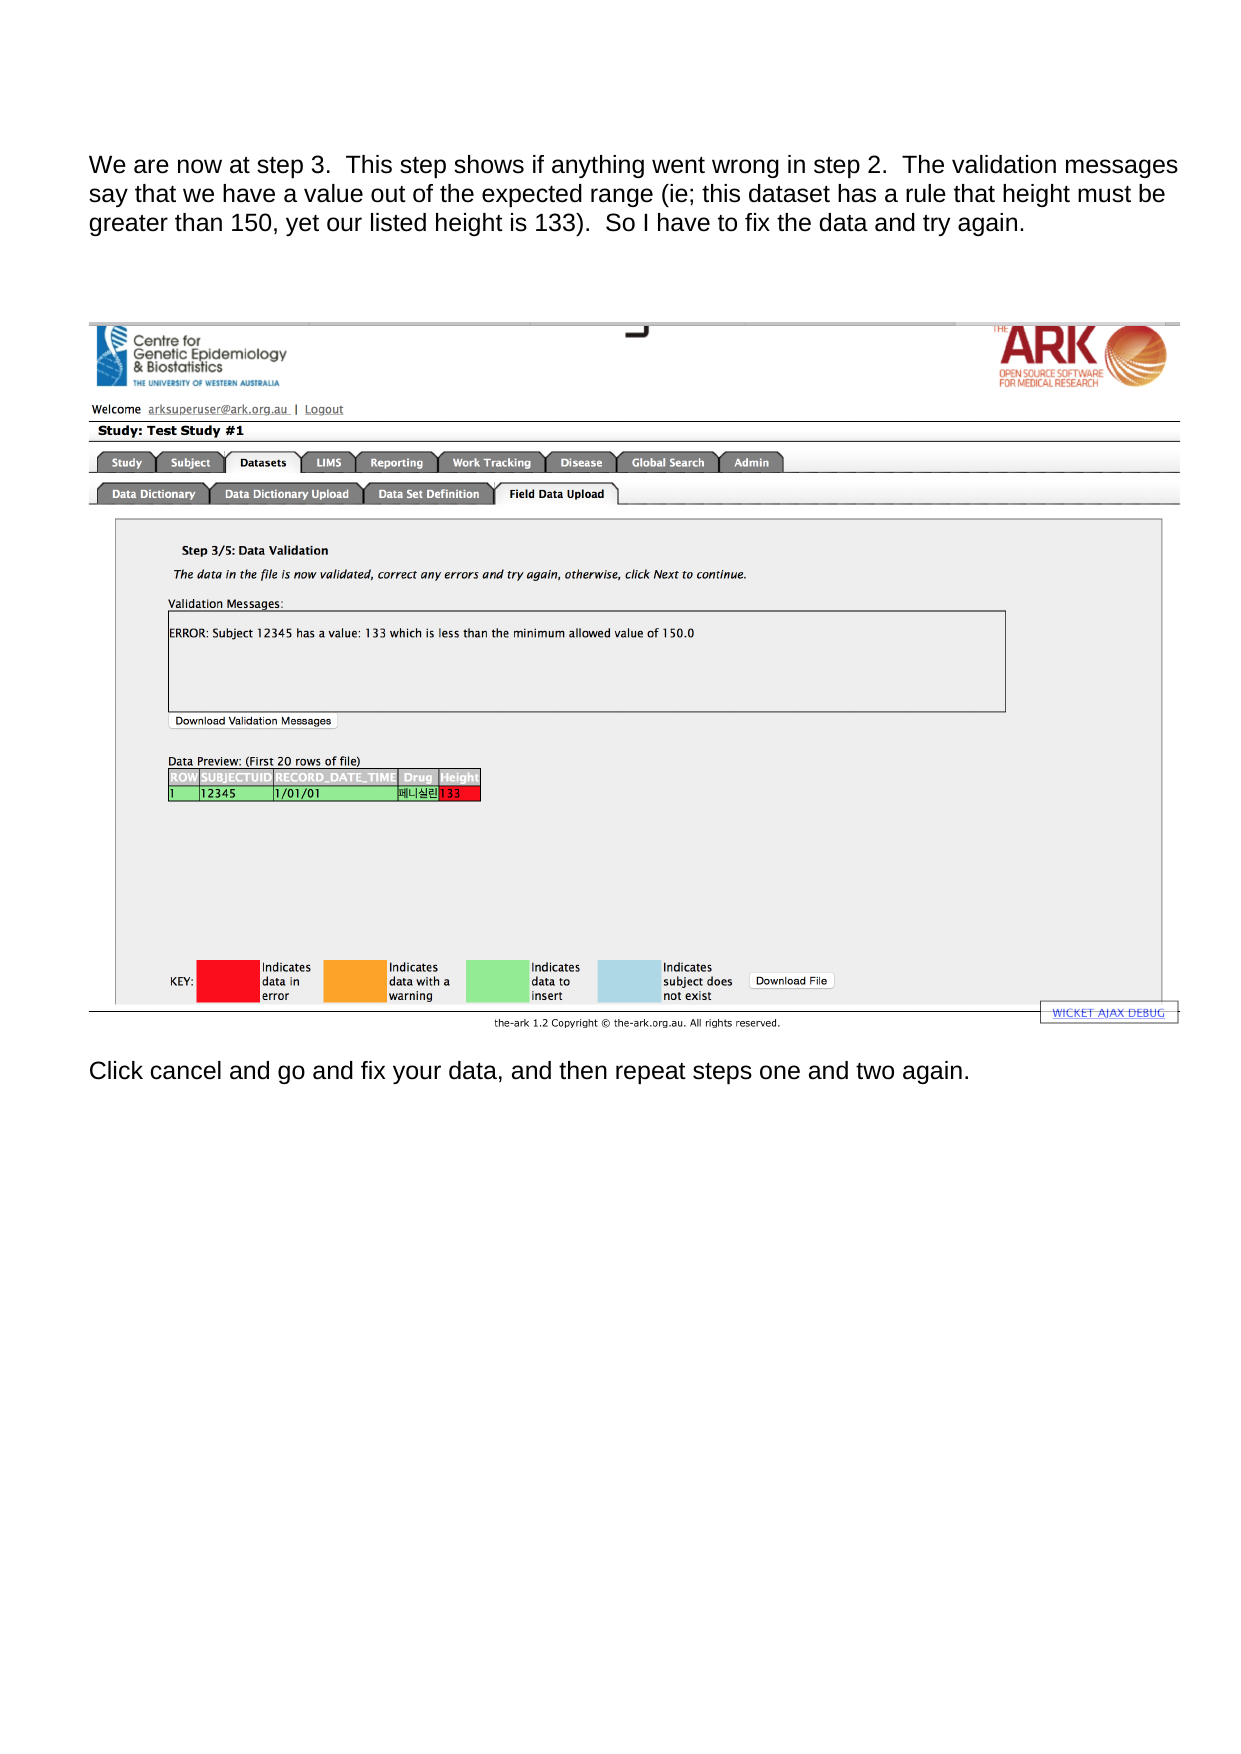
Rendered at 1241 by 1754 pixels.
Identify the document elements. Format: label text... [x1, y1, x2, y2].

text We are now at step 3. This step shows if anything went wrong in step 2. The validation messages say that we have a value out of the expected range (ie; this dataset has a rule that height must be greater than 150, yet our listed height is 133). So I have to fix the data and try again. [89, 150, 1182, 236]
picture [88, 322, 1181, 1028]
text Click cancel and go and fix your data, and then repeat steps one and two again. [89, 1056, 1182, 1085]
